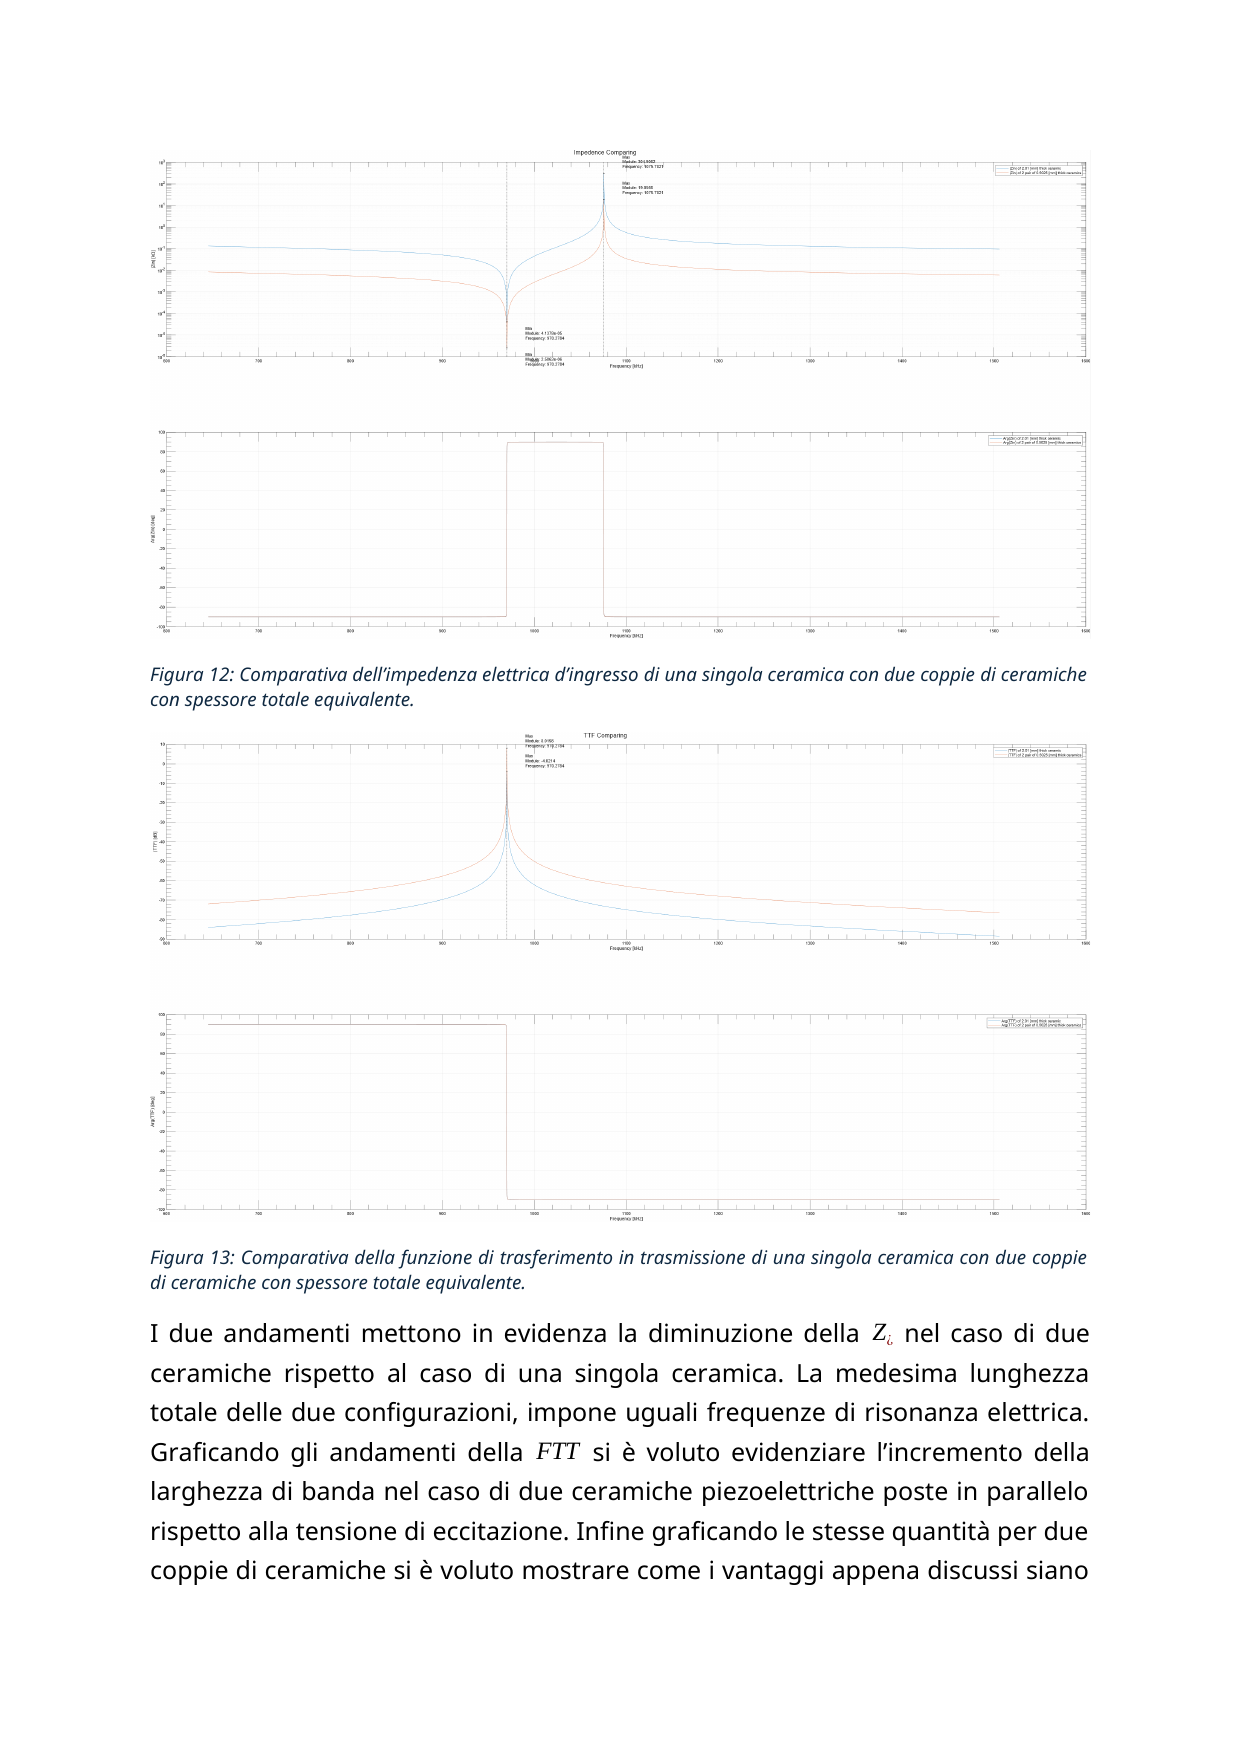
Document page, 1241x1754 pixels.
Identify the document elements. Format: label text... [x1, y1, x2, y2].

text Figura : Comparativa dell’impedenza elettrica d’ingresso di una singola ceramica con due coppie di ceramiche con spessore totale equivalente. [150, 661, 1090, 712]
text Figura : Comparativa della funzione di trasferimento in trasmissione di una singola ceramica con due coppie di ceramiche con spessore totale equivalente. [150, 1244, 1090, 1295]
picture [150, 150, 1091, 639]
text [150, 1316, 1090, 1587]
picture [150, 732, 1091, 1222]
